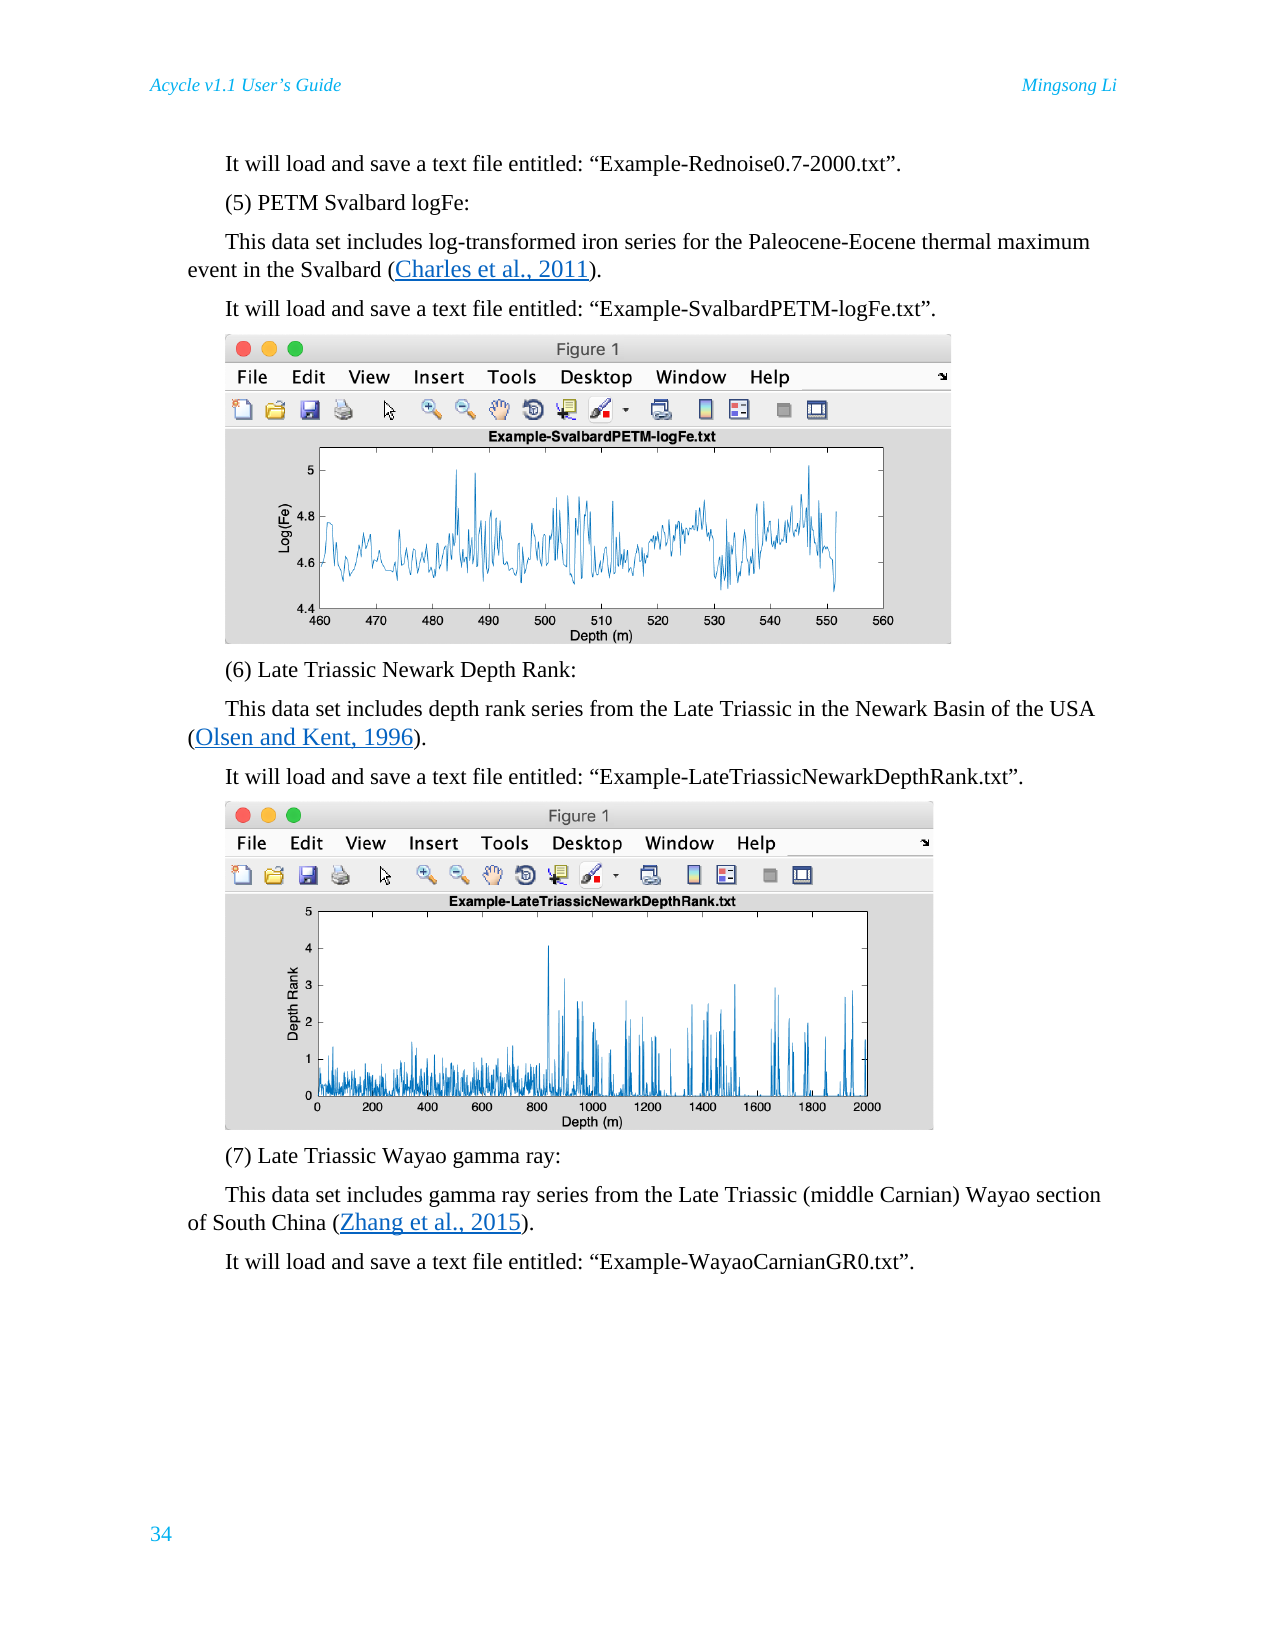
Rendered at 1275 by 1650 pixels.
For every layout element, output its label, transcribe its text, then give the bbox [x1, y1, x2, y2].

text It will load and save a text file entitled: “Example-WayaoCarnianGR0.txt”. [187, 1248, 1125, 1275]
text (5) PETM Svalbard logFe: [187, 189, 1125, 215]
text (6) Late Triassic Newark Depth Rank: [187, 657, 1125, 683]
picture [225, 801, 934, 1130]
picture [225, 334, 952, 644]
text (7) Late Triassic Wayao gamma ray: [187, 1142, 1125, 1168]
text This data set includes log-transformed iron series for the Paleocene-Eocene thermal maximum event in the Svalbard (Charles et al., 2011). [187, 228, 1125, 283]
picture [151, 81, 157, 89]
text This data set includes gamma ray series from the Late Triassic (middle Carnian) Wayao section of South China (Zhang et al., 2015). [187, 1181, 1125, 1236]
text It will load and save a text file entitled: “Example-LateTriassicNewarkDepthRank.txt”. [187, 763, 1125, 789]
text It will load and save a text file entitled: “Example-Rednoise0.7-2000.txt”. [187, 150, 1125, 176]
picture [161, 1529, 167, 1538]
text This data set includes depth rank series from the Late Triassic in the Newark Basin of the USA (Olsen and Kent, 1996). [187, 695, 1125, 751]
text It will load and save a text file entitled: “Example-SvalbardPETM-logFe.txt”. [187, 295, 1125, 322]
